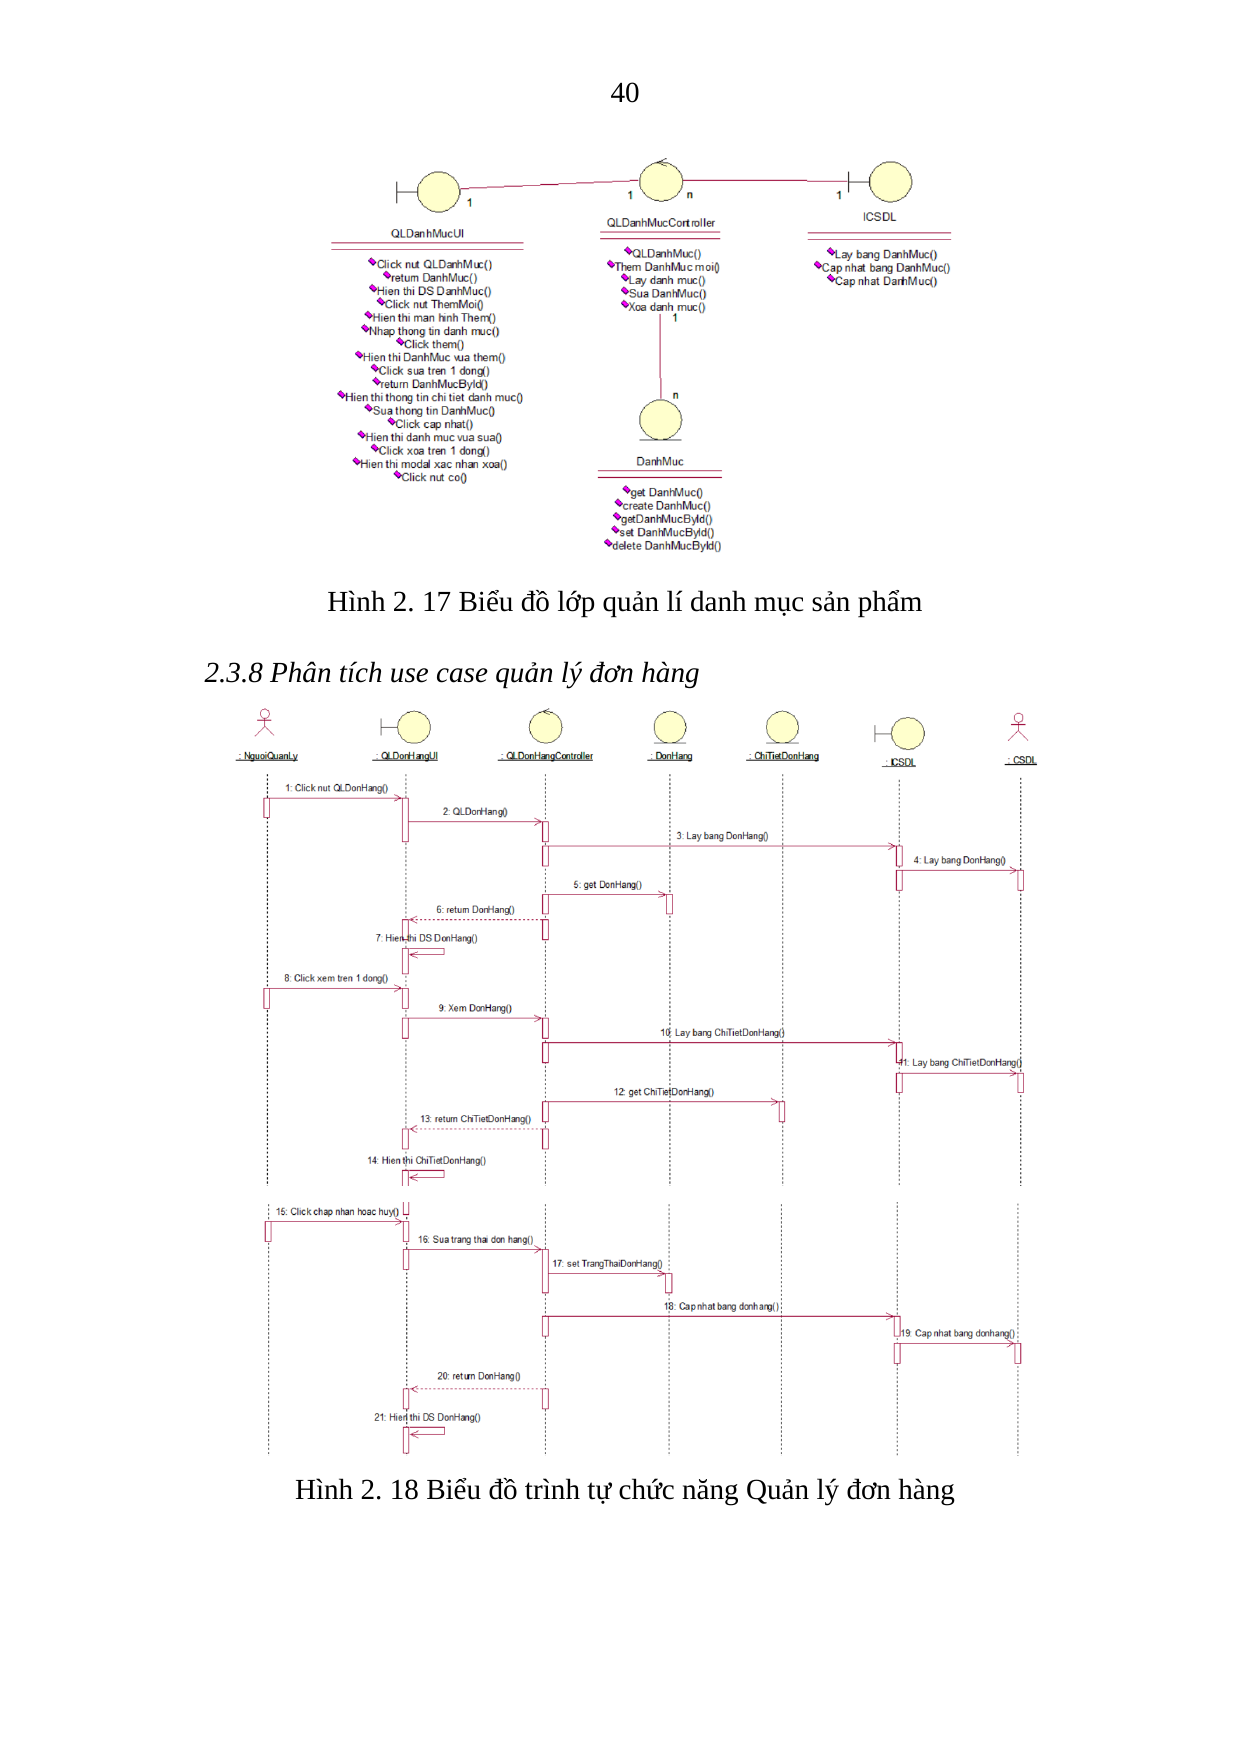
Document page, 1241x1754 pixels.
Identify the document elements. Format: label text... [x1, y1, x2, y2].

picture [232, 1202, 1041, 1456]
text Hình 2. 17 Biểu đồ lớp quản lí danh mục sản phẩm [159, 584, 1090, 617]
picture [232, 705, 1048, 1186]
text Hình 2. 18 Biểu đồ trình tự chức năng Quản lý đơn hàng [159, 1472, 1090, 1506]
picture [280, 136, 970, 570]
text 2.3.8 Phân tích use case quản lý đơn hàng [204, 655, 1090, 688]
